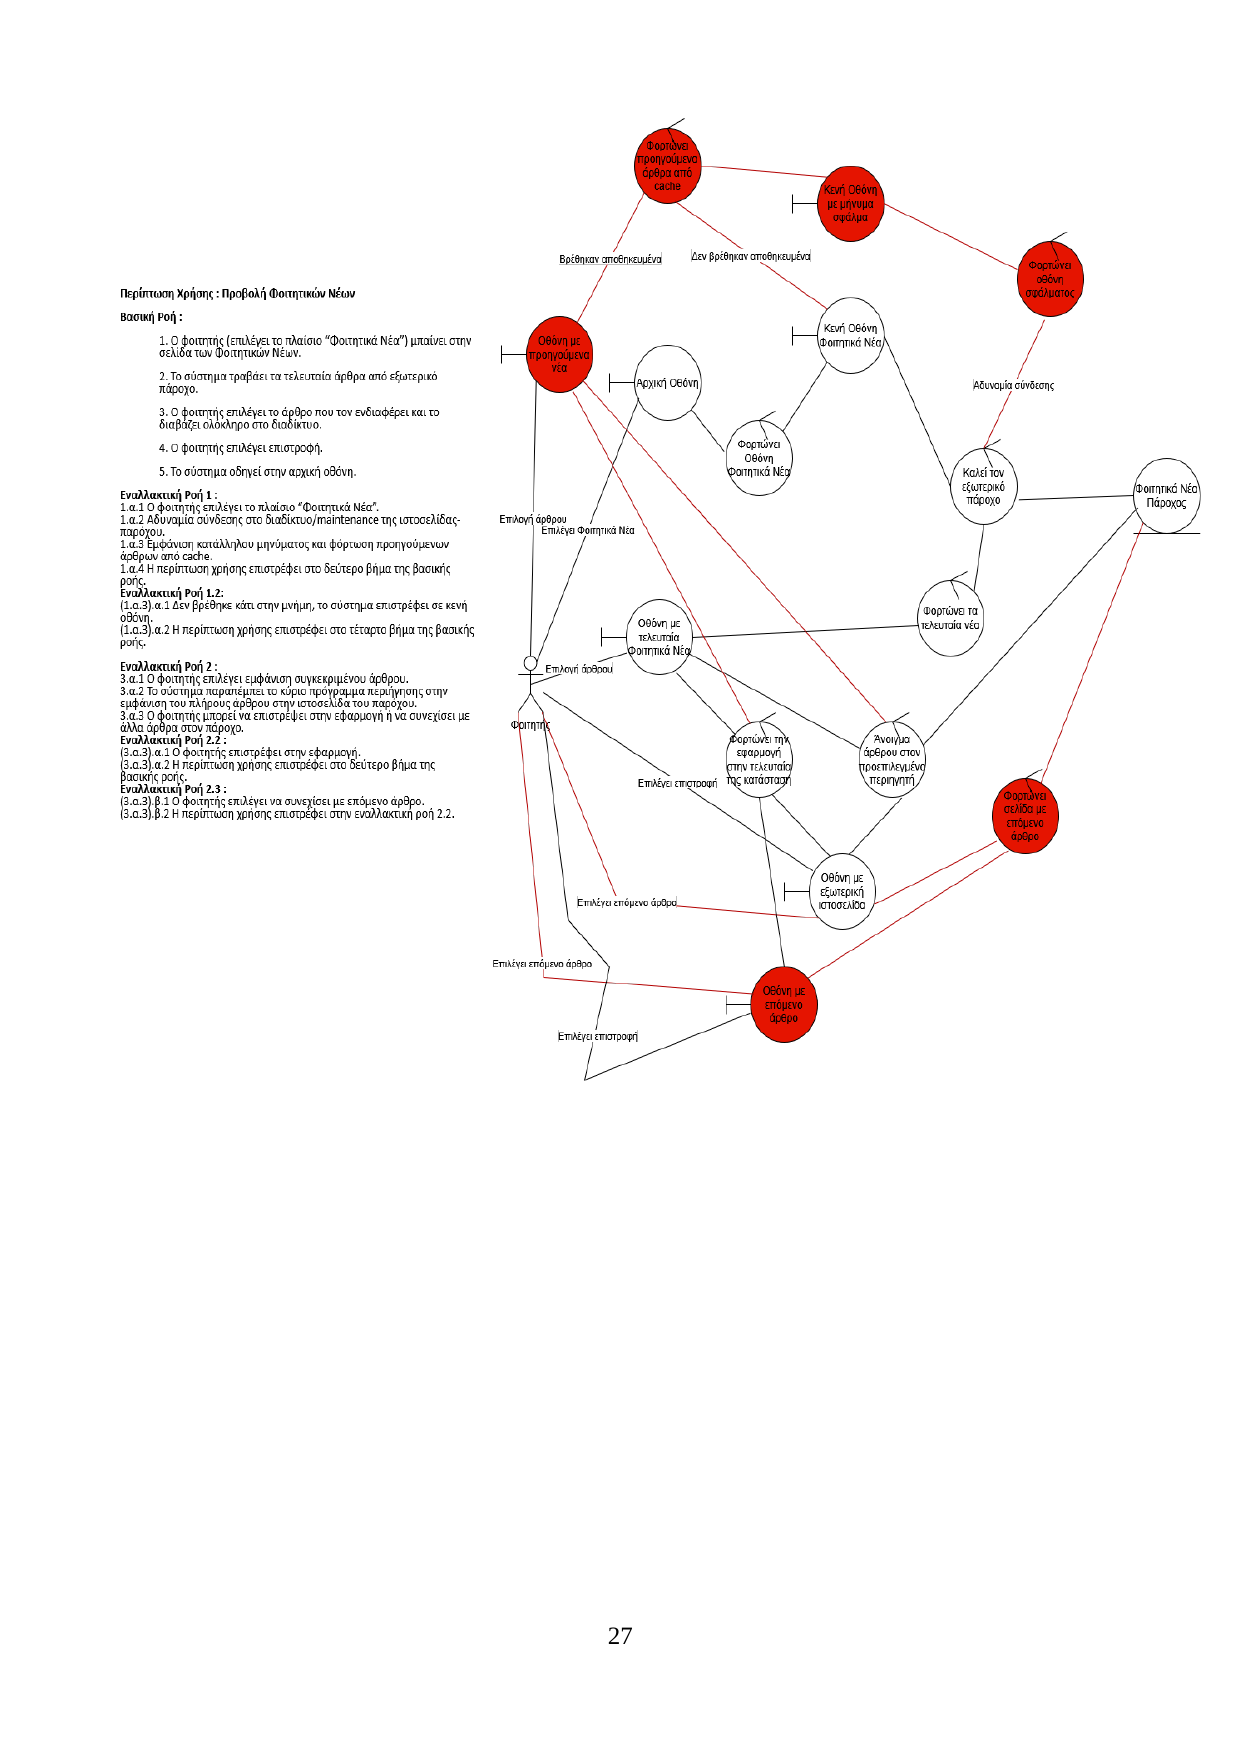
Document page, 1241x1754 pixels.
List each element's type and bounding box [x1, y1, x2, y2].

picture [118, 118, 1201, 1081]
